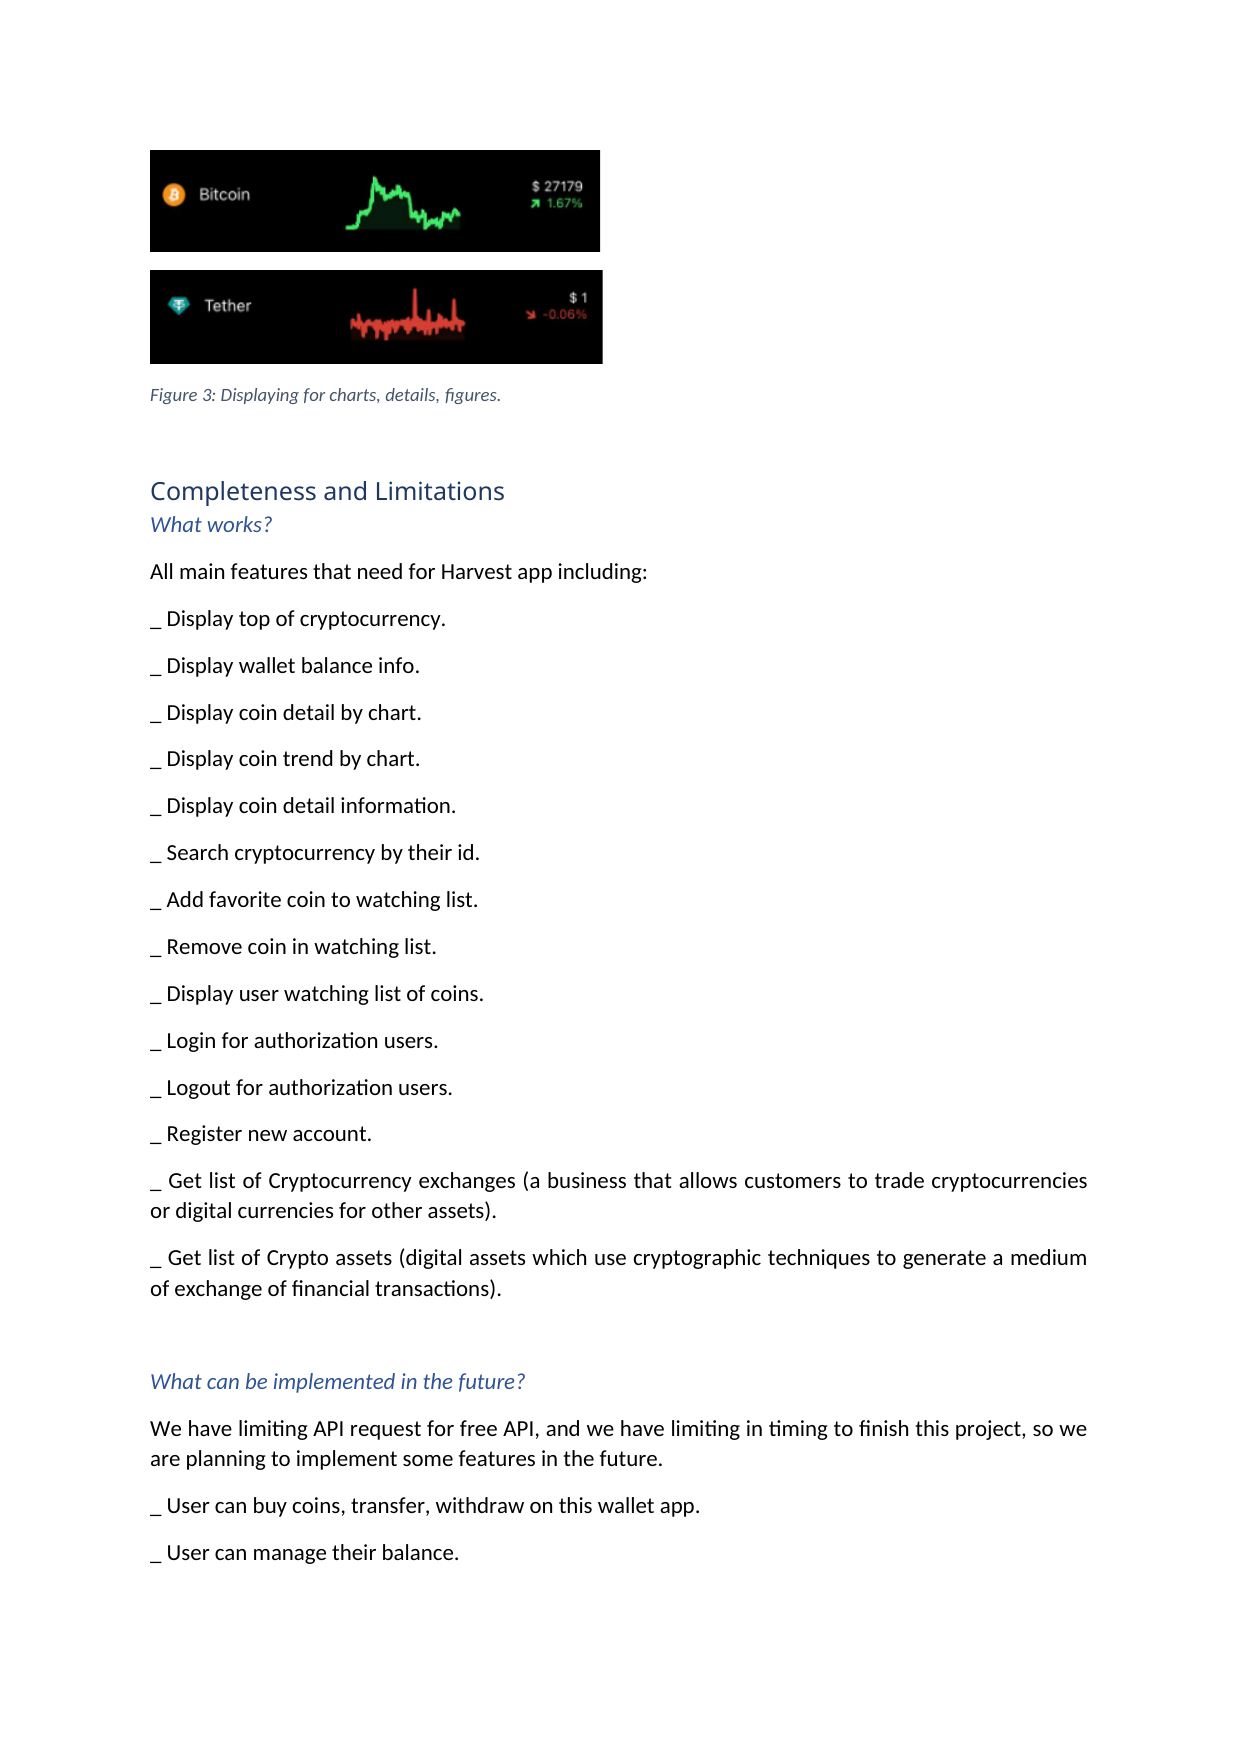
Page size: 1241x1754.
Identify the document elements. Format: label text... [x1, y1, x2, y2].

text What can be implemented in the future? [150, 1367, 1090, 1395]
text _ Display top of cryptocurrency. [150, 604, 1090, 632]
text _ Display user watching list of coins. [150, 979, 1090, 1007]
text _ Register new account. [150, 1119, 1090, 1147]
text _ Remove coin in watching list. [150, 932, 1090, 960]
text _ Display coin detail by chart. [150, 698, 1090, 726]
picture [150, 150, 600, 252]
text _ Get list of Cryptocurrency exchanges (a business that allows customers to trade cryptocurrencies or digital currencies for other assets). [150, 1166, 1090, 1224]
text _ Add favorite coin to watching list. [150, 885, 1090, 913]
picture [150, 270, 603, 364]
text _ Logout for authorization users. [150, 1073, 1090, 1101]
text _ Display wallet balance info. [150, 651, 1090, 679]
text All main features that need for Harvest app including: [150, 557, 1090, 585]
text _ User can manage their balance. [150, 1538, 1090, 1566]
text What works? [150, 510, 1090, 538]
text _ Display coin detail information. [150, 791, 1090, 819]
text _ Login for authorization users. [150, 1026, 1090, 1054]
text Figure 3: Displaying for charts, details, figures. [150, 383, 1090, 406]
text _ Get list of Crypto assets (digital assets which use cryptographic techniques to generate a medium of exchange of financial transactions). [150, 1243, 1090, 1302]
text _ Display coin trend by chart. [150, 744, 1090, 772]
text _ User can buy coins, transfer, withdraw on this wallet app. [150, 1491, 1090, 1519]
subtitle Completeness and Limitations [150, 473, 1090, 507]
text _ Search cryptocurrency by their id. [150, 838, 1090, 866]
text We have limiting API request for free API, and we have limiting in timing to finish this project, so we are planning to implement some features in the future. [150, 1414, 1090, 1472]
